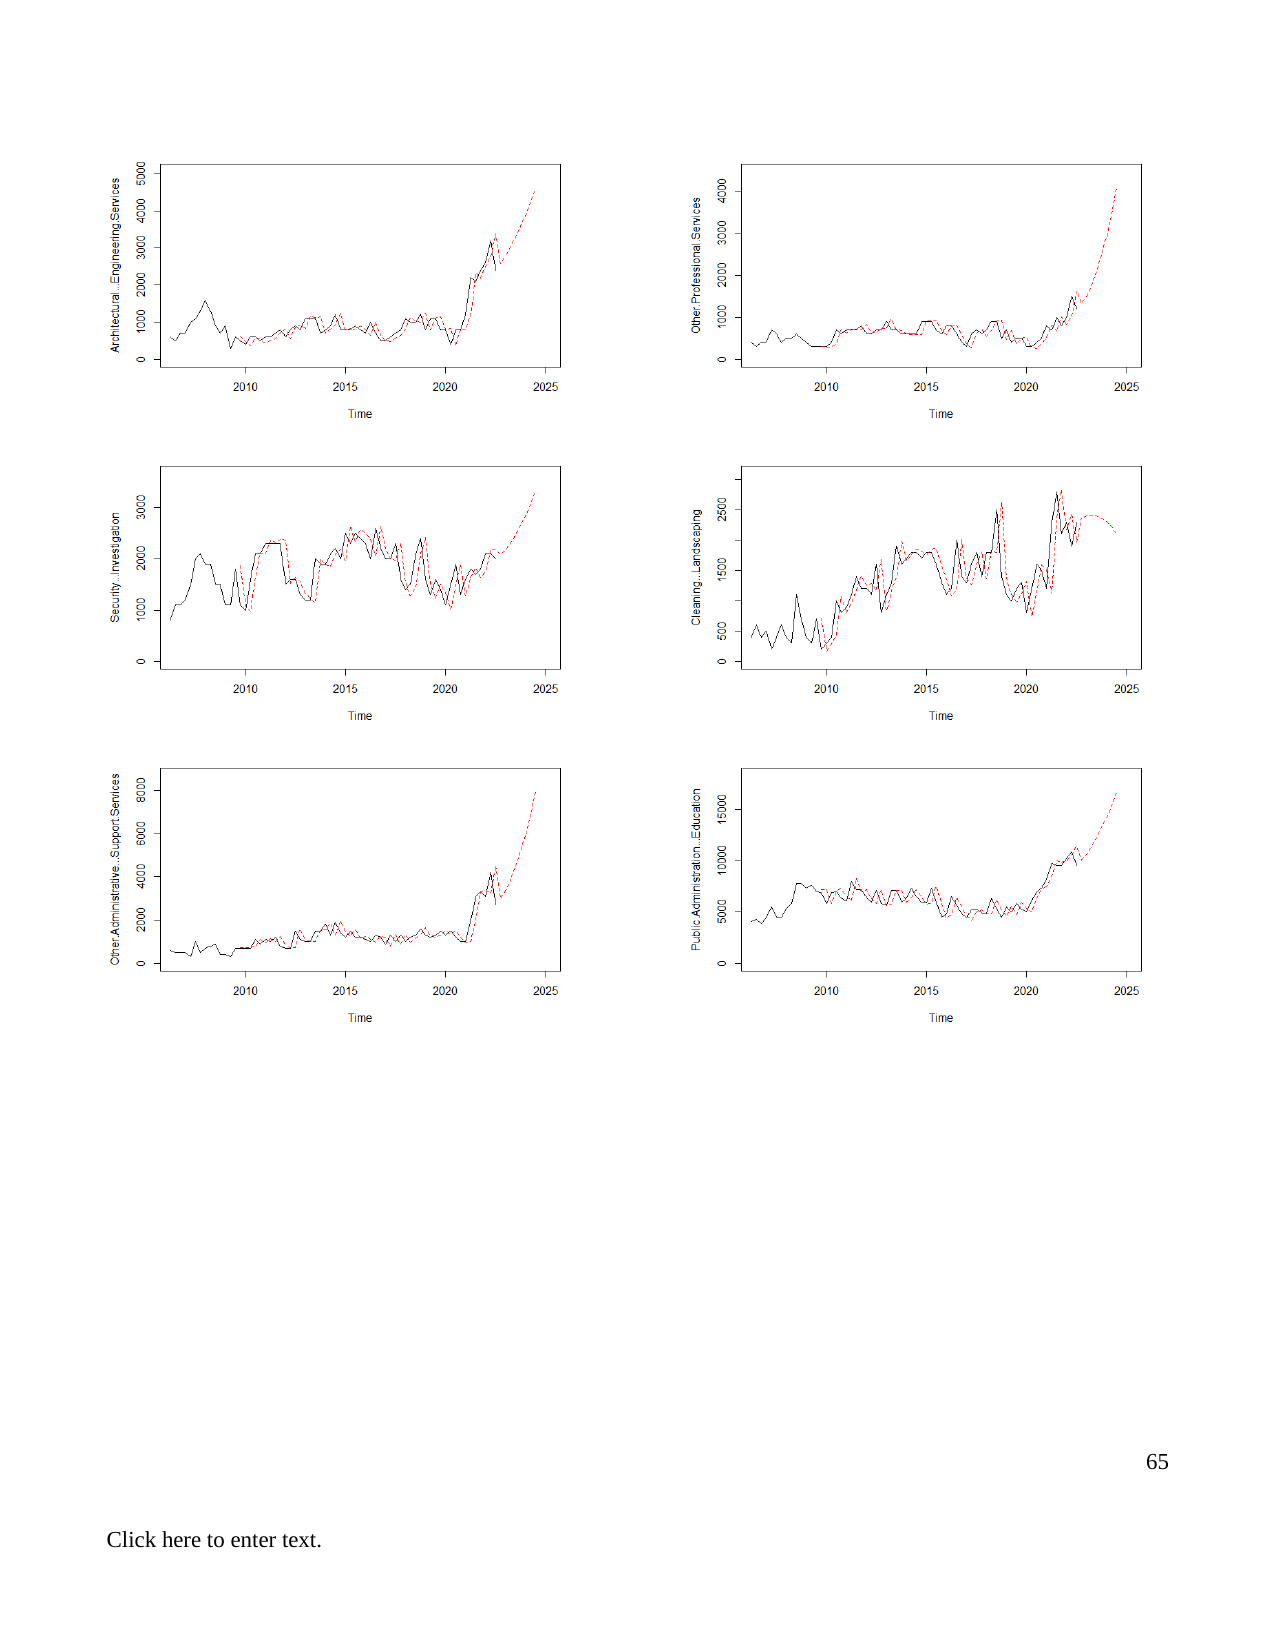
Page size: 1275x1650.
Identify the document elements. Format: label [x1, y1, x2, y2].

picture [106, 438, 588, 736]
picture [687, 136, 1169, 434]
picture [106, 740, 588, 1038]
picture [687, 740, 1169, 1038]
picture [106, 136, 588, 434]
picture [687, 438, 1169, 736]
